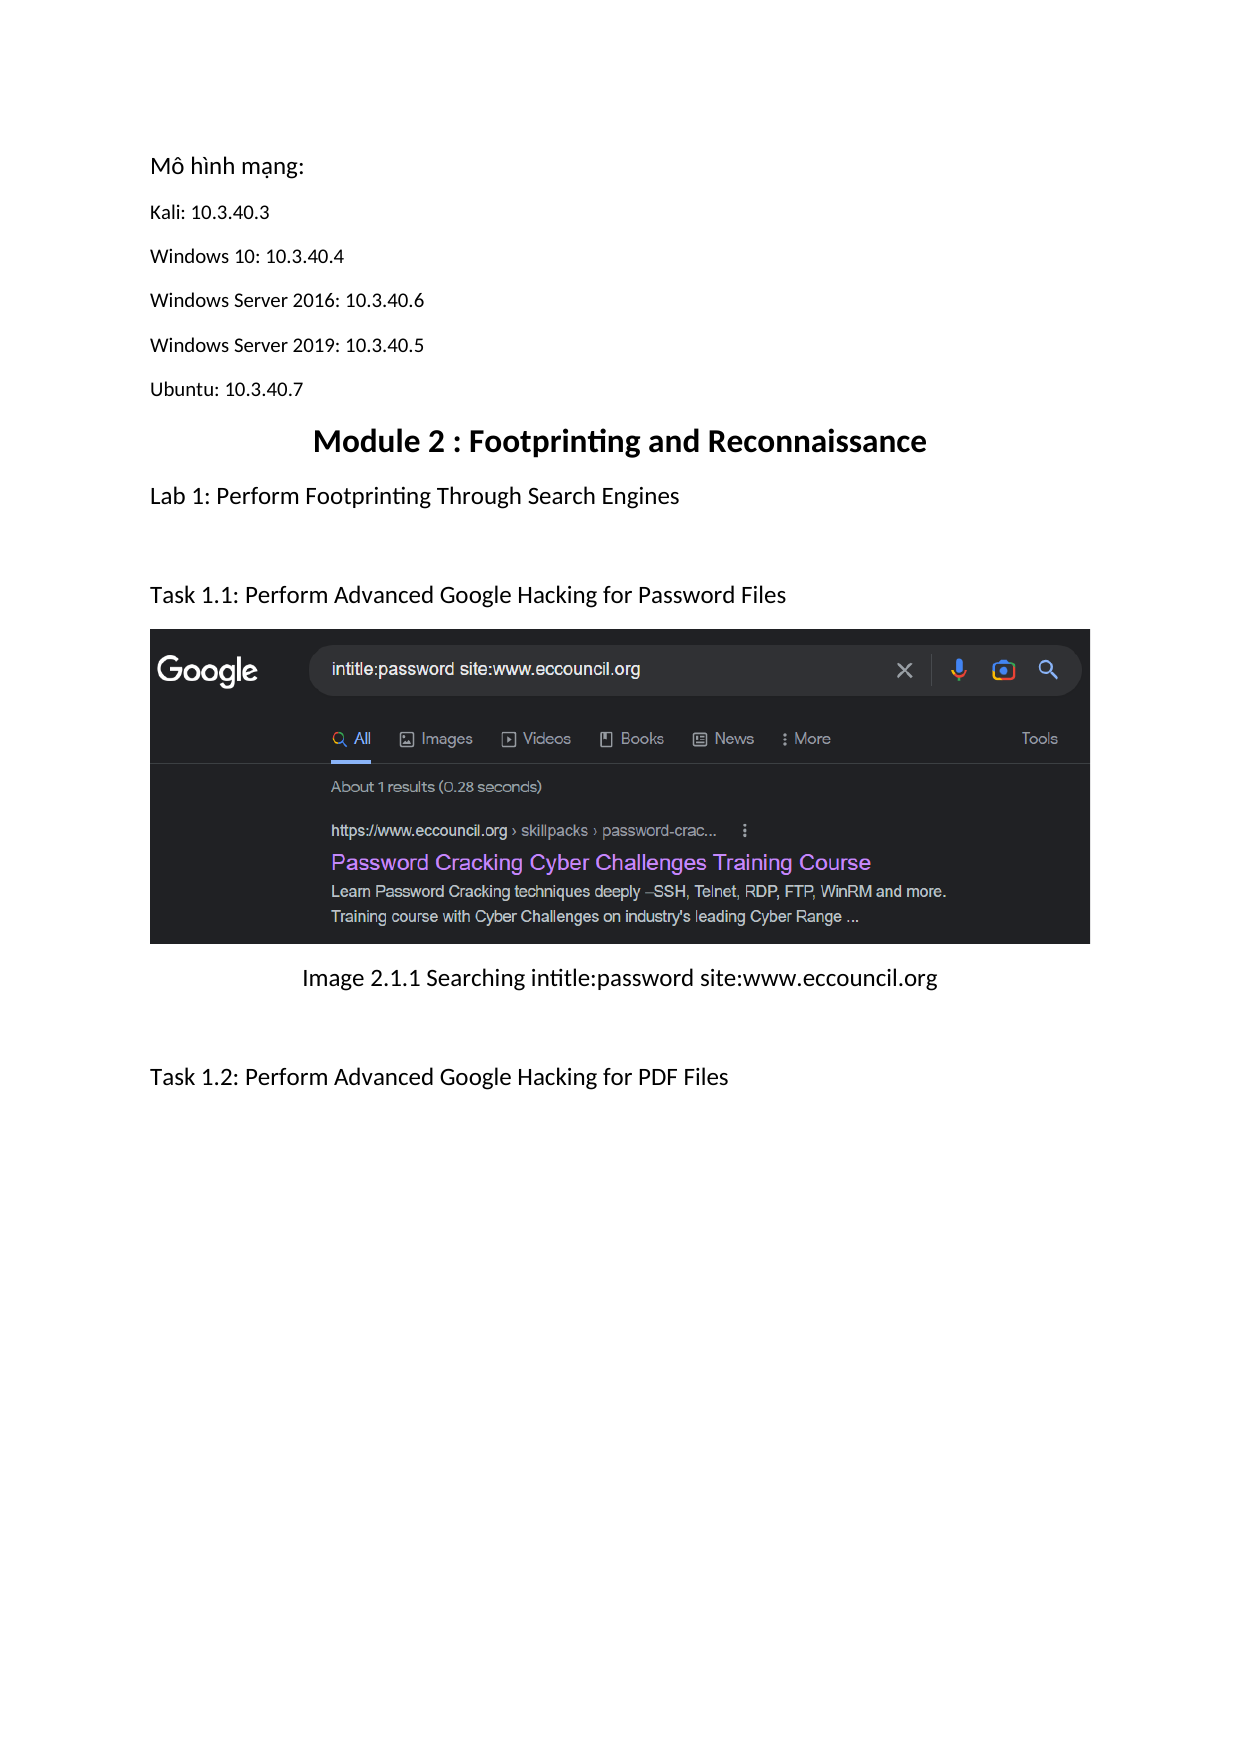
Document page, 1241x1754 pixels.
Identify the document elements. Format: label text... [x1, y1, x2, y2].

text Kali: 10.3.40.3 [150, 199, 1090, 225]
text Lab 1: Perform Footprinting Through Search Engines [150, 481, 1090, 511]
text Task 1.1: Perform Advanced Google Hacking for Password Files [150, 580, 1090, 610]
text Image 2.1.1 Searching intitle:password site:www.eccouncil.org [150, 962, 1090, 993]
text Windows Server 2016: 10.3.40.6 [150, 288, 1090, 313]
picture [150, 629, 1091, 944]
text Ubuntu: 10.3.40.7 [150, 376, 1090, 401]
text Module 2 : Footprinting and Reconnaissance [150, 420, 1090, 461]
text Windows 10: 10.3.40.4 [150, 244, 1090, 269]
text Task 1.2: Perform Advanced Google Hacking for PDF Files [150, 1062, 1090, 1092]
text Windows Server 2019: 10.3.40.5 [150, 332, 1090, 357]
text Mô hình mạng: [150, 150, 1090, 181]
